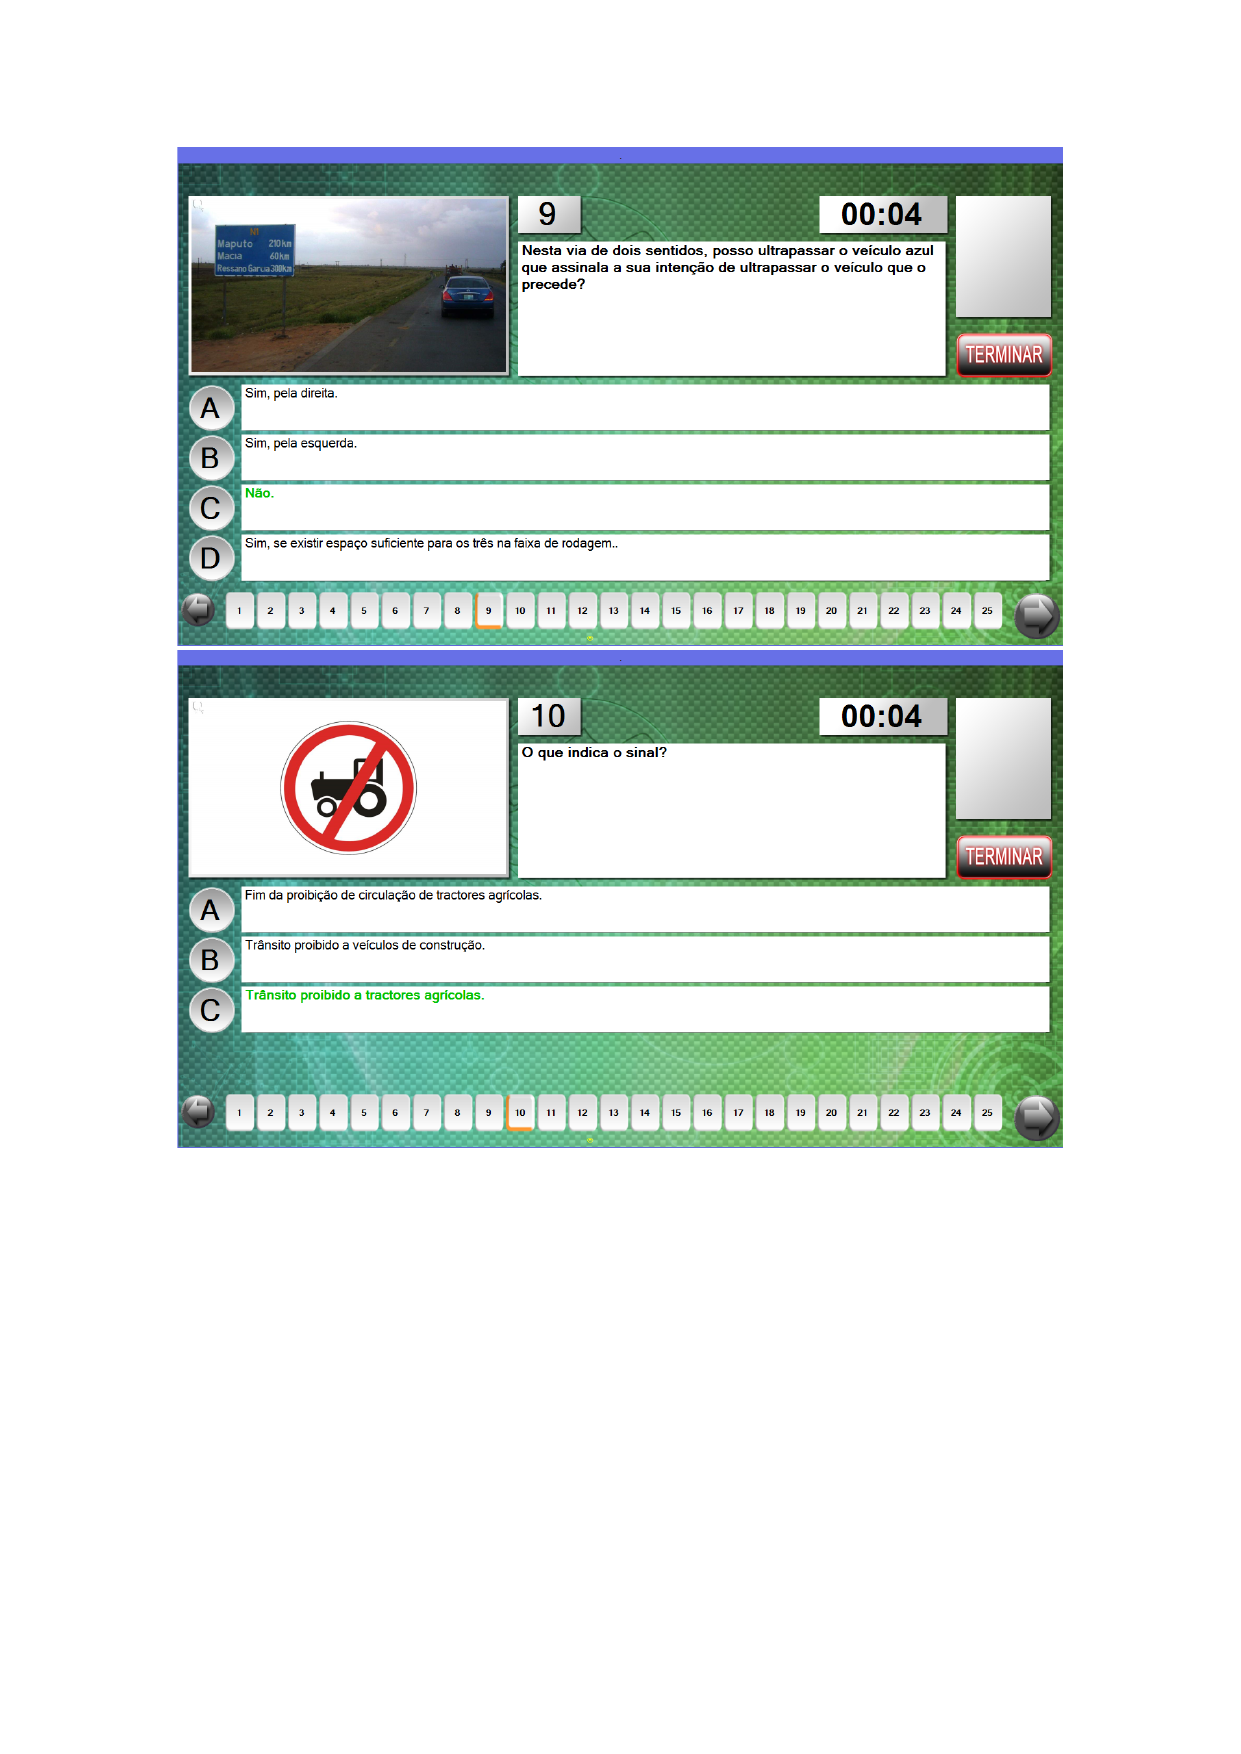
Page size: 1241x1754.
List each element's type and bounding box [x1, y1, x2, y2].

picture [177, 147, 1063, 646]
picture [177, 650, 1063, 1148]
